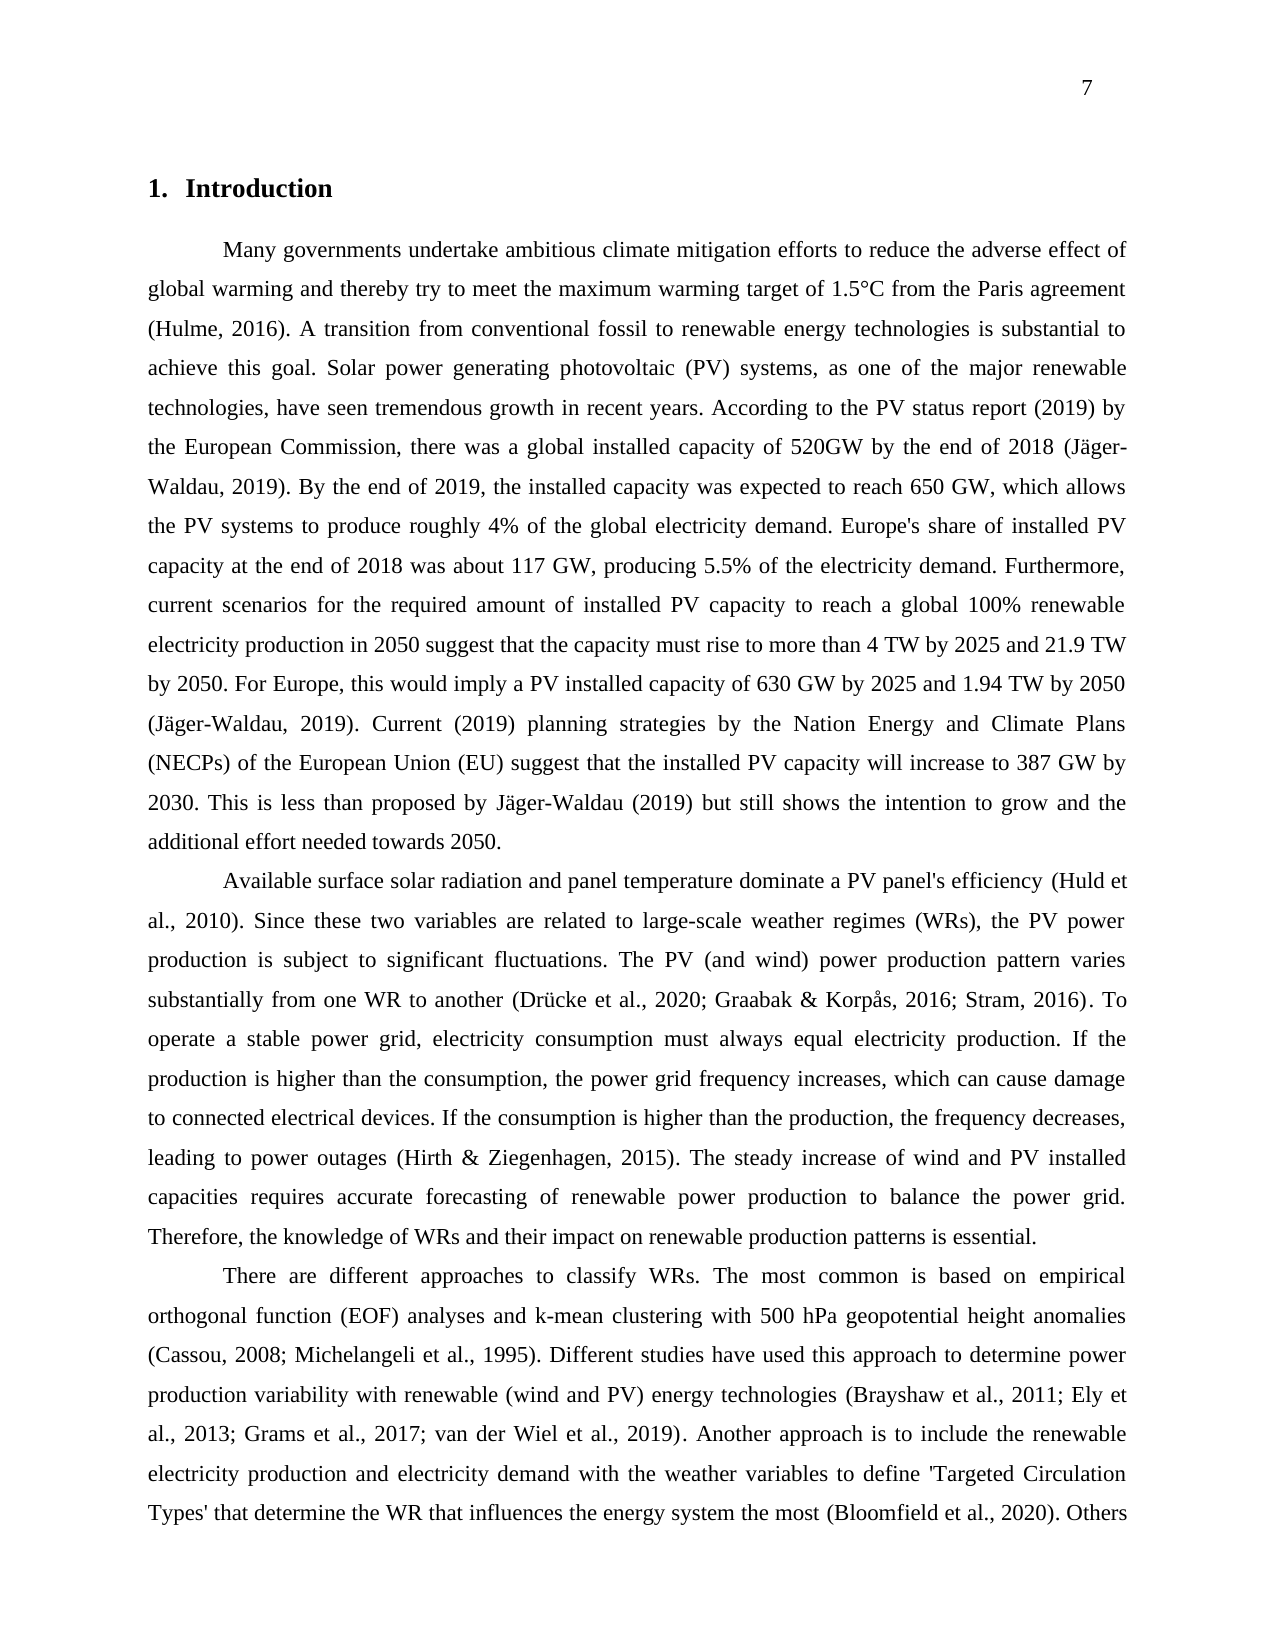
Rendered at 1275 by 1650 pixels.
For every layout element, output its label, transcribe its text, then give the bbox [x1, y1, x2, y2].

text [148, 1262, 1127, 1526]
subtitle Introduction [148, 173, 1127, 204]
text Available surface solar radiation and panel temperature dominate a PV panel's efficiency (Huld et al., 2010). Since these two variables are related to large-scale weather regimes (WRs), the PV power production is subject to significant fluctuations. The PV (and wind) power production pattern varies substantially from one WR to another (Drücke et al., 2020; Graabak & Korpås, 2016; Stram, 2016). To operate a stable power grid, electricity consumption must always equal electricity production. If the production is higher than the consumption, the power grid frequency increases, which can cause damage to connected electrical devices. If the consumption is higher than the production, the frequency decreases, leading to power outages (Hirth & Ziegenhagen, 2015). The steady increase of wind and PV installed capacities requires accurate forecasting of renewable power production to balance the power grid. Therefore, the knowledge of WRs and their impact on renewable production patterns is essential. [148, 868, 1127, 1249]
text Many governments undertake ambitious climate mitigation efforts to reduce the adverse effect of global warming and thereby try to meet the maximum warming target of 1.5°C from the Paris agreement (Hulme, 2016). A transition from conventional fossil to renewable energy technologies is substantial to achieve this goal. Solar power generating photovoltaic (PV) systems, as one of the major renewable technologies, have seen tremendous growth in recent years. According to the PV status report (2019) by the European Commission, there was a global installed capacity of 520GW by the end of 2018 (Jäger-Waldau, 2019). By the end of 2019, the installed capacity was expected to reach 650 GW, which allows the PV systems to produce roughly 4% of the global electricity demand. Europe's share of installed PV capacity at the end of 2018 was about 117 GW, producing 5.5% of the electricity demand. Furthermore, current scenarios for the required amount of installed PV capacity to reach a global 100% renewable electricity production in 2050 suggest that the capacity must rise to more than 4 TW by 2025 and 21.9 TW by 2050. For Europe, this would imply a PV installed capacity of 630 GW by 2025 and 1.94 TW by 2050 (Jäger-Waldau, 2019). Current (2019) planning strategies by the Nation Energy and Climate Plans (NECPs) of the European Union (EU) suggest that the installed PV capacity will increase to 387 GW by 2030. This is less than proposed by Jäger-Waldau (2019) but still shows the intention to grow and the additional effort needed towards 2050. [148, 236, 1127, 854]
